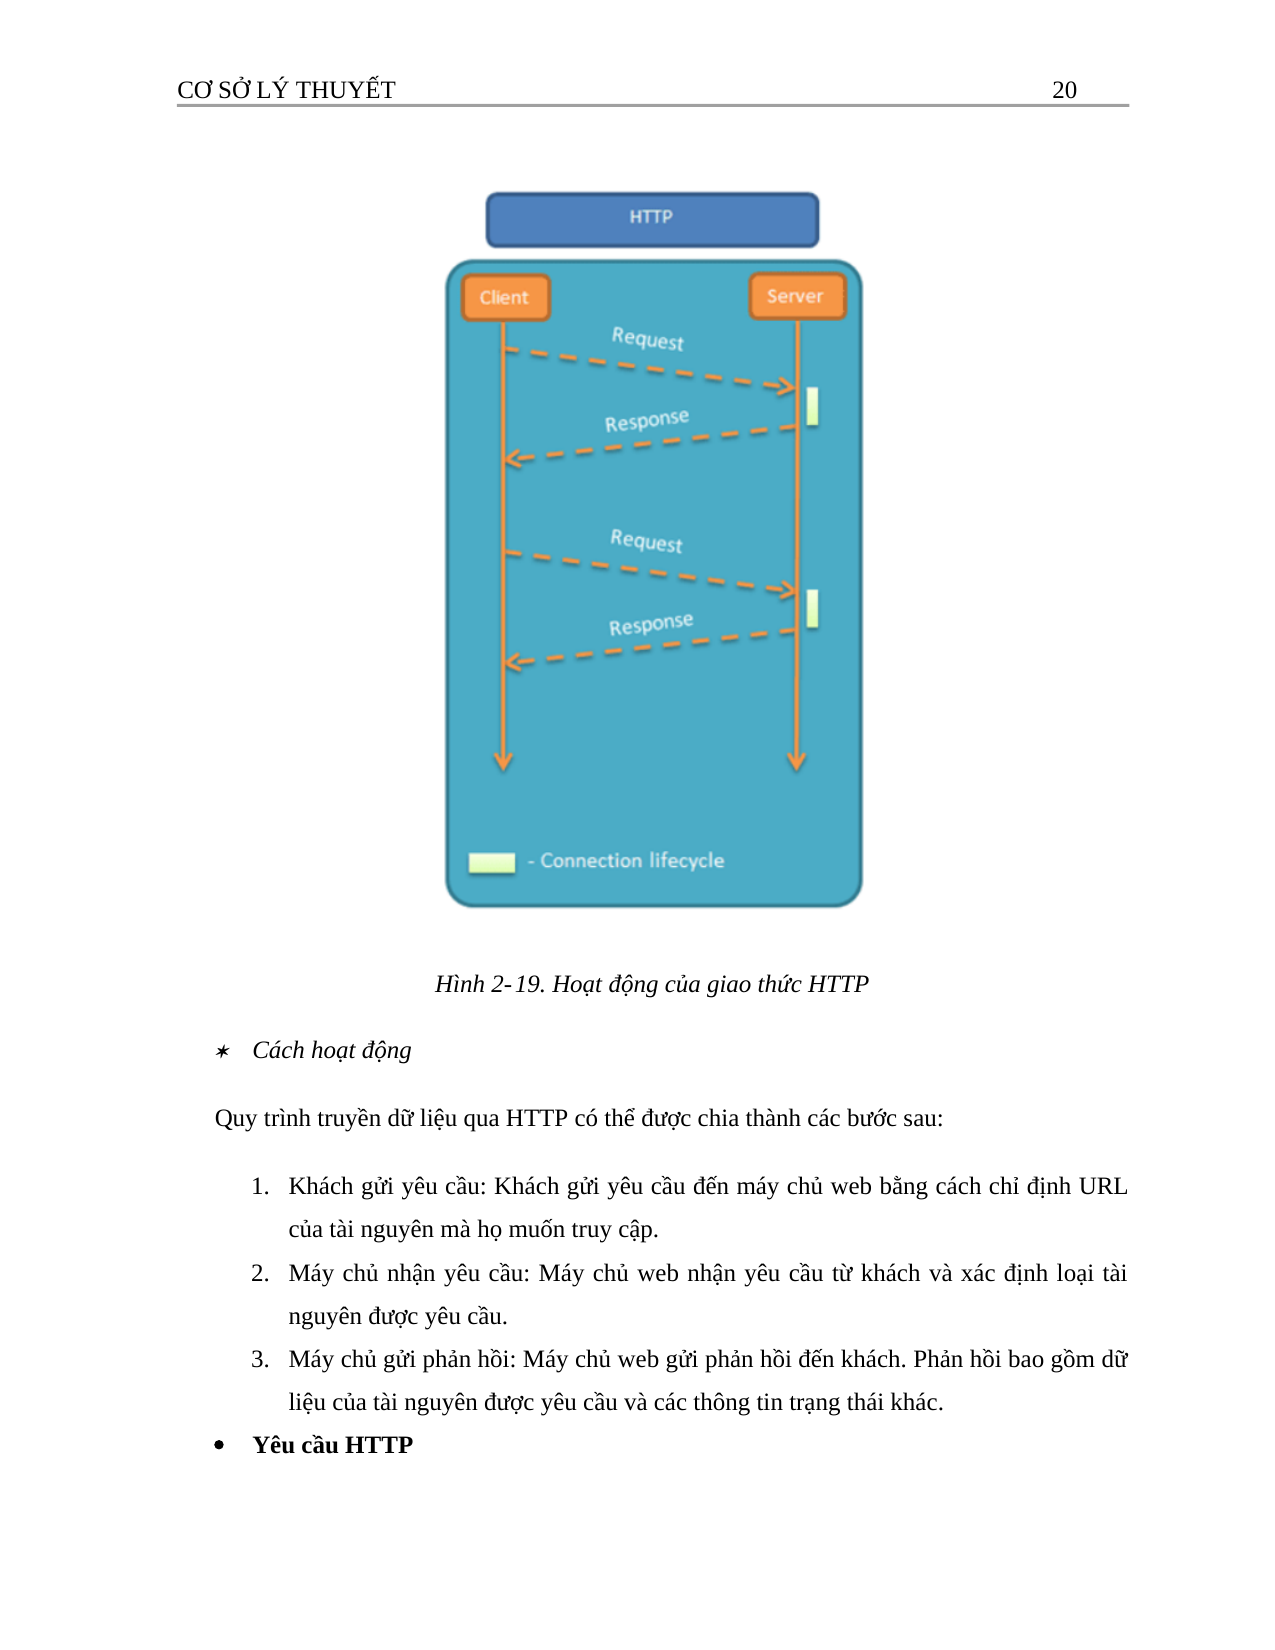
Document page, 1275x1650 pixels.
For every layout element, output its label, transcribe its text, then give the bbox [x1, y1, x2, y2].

list Máy chủ nhận yêu cầu: Máy chủ web nhận yêu cầu từ khách và xác định loại tài nguyên được yêu cầu. [251, 1258, 1129, 1329]
list Yêu cầu HTTP [214, 1430, 1129, 1459]
list Khách gửi yêu cầu: Khách gửi yêu cầu đến máy chủ web bằng cách chỉ định URL của tài nguyên mà họ muốn truy cập. [251, 1171, 1129, 1243]
text Quy trình truyền dữ liệu qua HTTP có thể được chia thành các bước sau: [177, 1103, 1129, 1132]
text Hình 2-19. Hoạt động của giao thức HTTP [177, 969, 1129, 998]
picture [425, 177, 882, 930]
list Máy chủ gửi phản hồi: Máy chủ web gửi phản hồi đến khách. Phản hồi bao gồm dữ liệu của tài nguyên được yêu cầu và các thông tin trạng thái khác. [251, 1344, 1129, 1416]
list Cách hoạt động [214, 1035, 1129, 1064]
